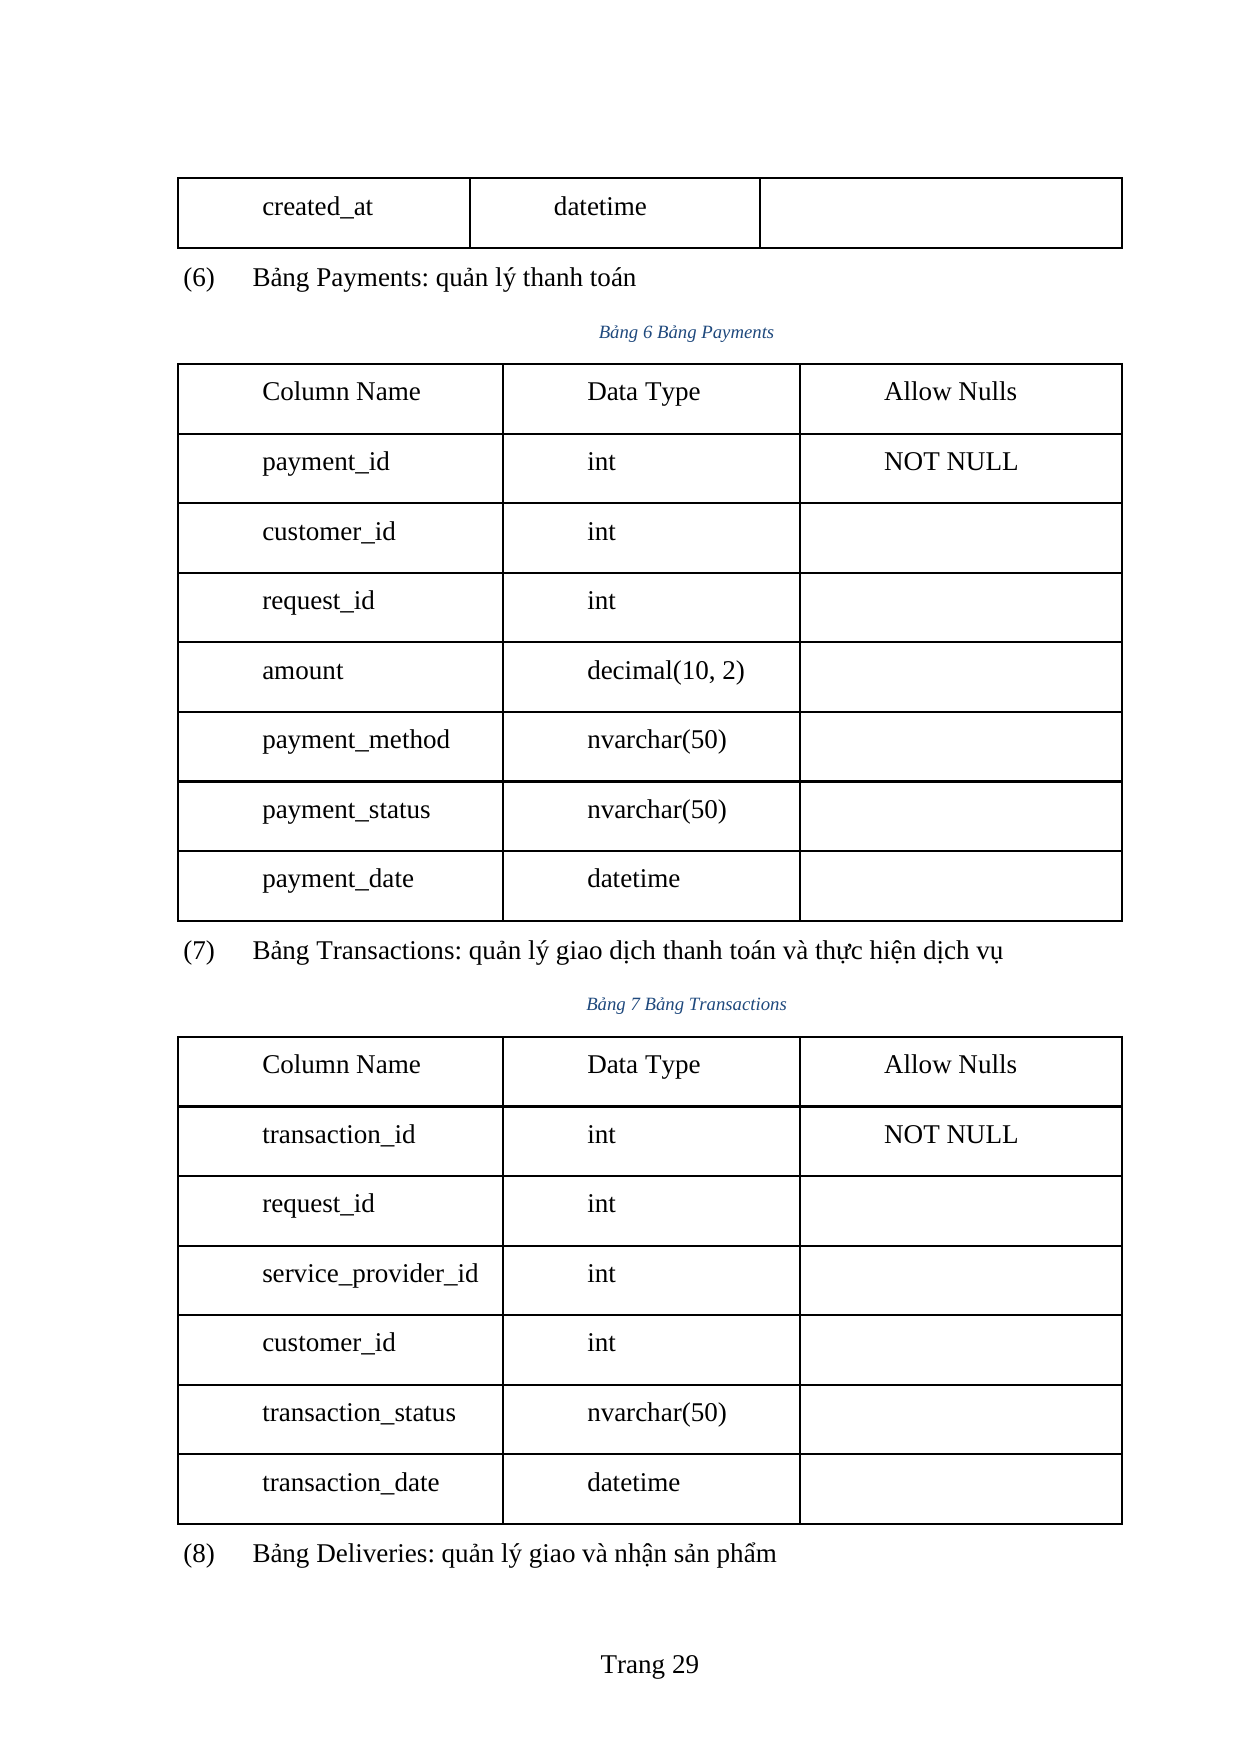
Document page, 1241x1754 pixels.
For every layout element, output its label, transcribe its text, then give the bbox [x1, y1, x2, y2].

text Bảng 6 Bảng Payments [177, 321, 1122, 342]
table_cell [801, 1386, 1121, 1453]
table_cell int [504, 435, 799, 502]
table_cell int [504, 504, 799, 572]
table_cell created_at [179, 179, 469, 247]
table_cell transaction_id [179, 1108, 502, 1175]
table_cell payment_method [179, 713, 502, 780]
table_header Data Type [504, 365, 799, 432]
table_cell customer_id [179, 1316, 502, 1384]
table_header Data Type [504, 1038, 799, 1105]
table_cell [801, 783, 1121, 850]
text Bảng 7 Bảng Transactions [177, 993, 1122, 1015]
table_header Column Name [179, 365, 502, 432]
table_cell payment_id [179, 435, 502, 502]
table_cell int [504, 1316, 799, 1384]
table_cell [801, 643, 1121, 711]
table_cell int [504, 1108, 799, 1175]
table_cell payment_date [179, 852, 502, 919]
table_cell int [504, 1177, 799, 1244]
table_cell datetime [504, 852, 799, 919]
table_cell NOT NULL [801, 435, 1121, 502]
table_cell [801, 1177, 1121, 1244]
table_cell datetime [471, 179, 759, 247]
table_cell int [504, 574, 799, 641]
table_cell request_id [179, 1177, 502, 1244]
table_cell nvarchar(50) [504, 713, 799, 780]
table_header Allow Nulls [801, 1038, 1121, 1105]
table_cell [801, 574, 1121, 641]
table_cell [801, 1247, 1121, 1314]
table_cell nvarchar(50) [504, 783, 799, 850]
table_cell [801, 713, 1121, 780]
table_cell request_id [179, 574, 502, 641]
list Bảng Payments: quản lý thanh toán [215, 261, 1122, 292]
table_cell int [504, 1247, 799, 1314]
table_cell datetime [504, 1455, 799, 1523]
table_cell NOT NULL [801, 1108, 1121, 1175]
table_cell service_provider_id [179, 1247, 502, 1314]
table_cell [801, 1316, 1121, 1384]
table_cell transaction_date [179, 1455, 502, 1523]
table_cell [761, 179, 1121, 247]
list Bảng Deliveries: quản lý giao và nhận sản phẩm [215, 1537, 1122, 1568]
table_cell decimal(10, 2) [504, 643, 799, 711]
table_cell customer_id [179, 504, 502, 572]
table_header Allow Nulls [801, 365, 1121, 432]
table_cell nvarchar(50) [504, 1386, 799, 1453]
table_cell [801, 852, 1121, 919]
table_cell [801, 1455, 1121, 1523]
table_cell amount [179, 643, 502, 711]
table_cell transaction_status [179, 1386, 502, 1453]
table_cell payment_status [179, 783, 502, 850]
table_header Column Name [179, 1038, 502, 1105]
list Bảng Transactions: quản lý giao dịch thanh toán và thực hiện dịch vụ [215, 934, 1122, 965]
table_cell [801, 504, 1121, 572]
